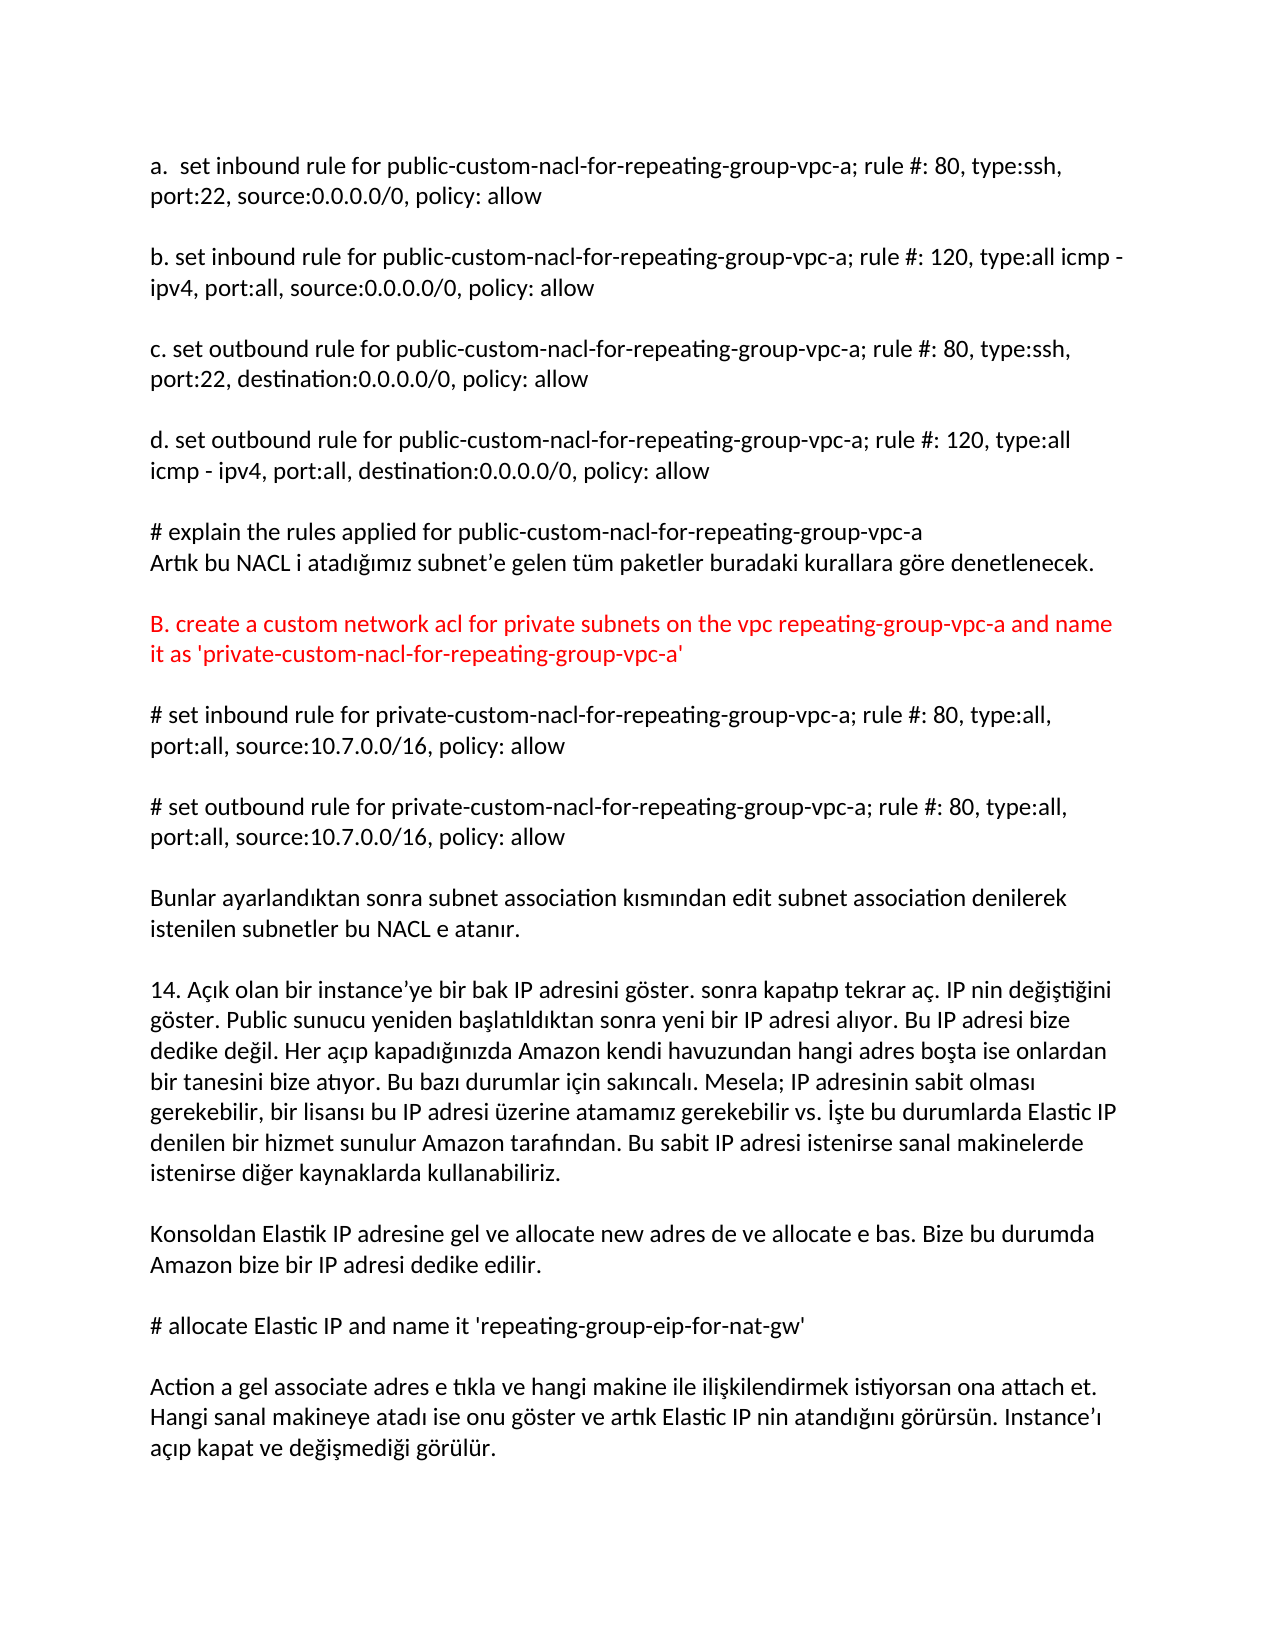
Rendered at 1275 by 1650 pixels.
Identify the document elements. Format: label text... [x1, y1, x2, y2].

text # set outbound rule for private-custom-nacl-for-repeating-group-vpc-a; rule #: 80, type:all, port:all, source:10.7.0.0/16, policy: allow [150, 791, 1125, 852]
text # explain the rules applied for public-custom-nacl-for-repeating-group-vpc-a [150, 516, 1125, 547]
text c. set outbound rule for public-custom-nacl-for-repeating-group-vpc-a; rule #: 80, type:ssh, port:22, destination:0.0.0.0/0, policy: allow [150, 333, 1125, 394]
text Action a gel associate adres e tıkla ve hangi makine ile ilişkilendirmek istiyorsan ona attach et. Hangi sanal makineye atadı ise onu göster ve artık Elastic IP nin atandığını görürsün. Instance’ı açıp kapat ve değişmediği görülür. [150, 1371, 1125, 1462]
text d. set outbound rule for public-custom-nacl-for-repeating-group-vpc-a; rule #: 120, type:all icmp - ipv4, port:all, destination:0.0.0.0/0, policy: allow [150, 425, 1125, 486]
text # allocate Elastic IP and name it 'repeating-group-eip-for-nat-gw' [150, 1310, 1125, 1340]
text # set inbound rule for private-custom-nacl-for-repeating-group-vpc-a; rule #: 80, type:all, port:all, source:10.7.0.0/16, policy: allow [150, 699, 1125, 760]
text Artık bu NACL i atadığımız subnet’e gelen tüm paketler buradaki kurallara göre denetlenecek. [150, 547, 1125, 577]
text Konsoldan Elastik IP adresine gel ve allocate new adres de ve allocate e bas. Bize bu durumda Amazon bize bir IP adresi dedike edilir. [150, 1218, 1125, 1279]
text a. set inbound rule for public-custom-nacl-for-repeating-group-vpc-a; rule #: 80, type:ssh, port:22, source:0.0.0.0/0, policy: allow [150, 150, 1125, 211]
text 14. Açık olan bir instance’ye bir bak IP adresini göster. sonra kapatıp tekrar aç. IP nin değiştiğini göster. Public sunucu yeniden başlatıldıktan sonra yeni bir IP adresi alıyor. Bu IP adresi bize dedike değil. Her açıp kapadığınızda Amazon kendi havuzundan hangi adres boşta ise onlardan bir tanesini bize atıyor. Bu bazı durumlar için sakıncalı. Mesela; IP adresinin sabit olması gerekebilir, bir lisansı bu IP adresi üzerine atamamız gerekebilir vs. İşte bu durumlarda Elastic IP denilen bir hizmet sunulur Amazon tarafından. Bu sabit IP adresi istenirse sanal makinelerde istenirse diğer kaynaklarda kullanabiliriz. [150, 974, 1125, 1188]
text Bunlar ayarlandıktan sonra subnet association kısmından edit subnet association denilerek istenilen subnetler bu NACL e atanır. [150, 882, 1125, 943]
text b. set inbound rule for public-custom-nacl-for-repeating-group-vpc-a; rule #: 120, type:all icmp - ipv4, port:all, source:0.0.0.0/0, policy: allow [150, 242, 1125, 303]
text B. create a custom network acl for private subnets on the vpc repeating-group-vpc-a and name it as 'private-custom-nacl-for-repeating-group-vpc-a' [150, 608, 1125, 669]
